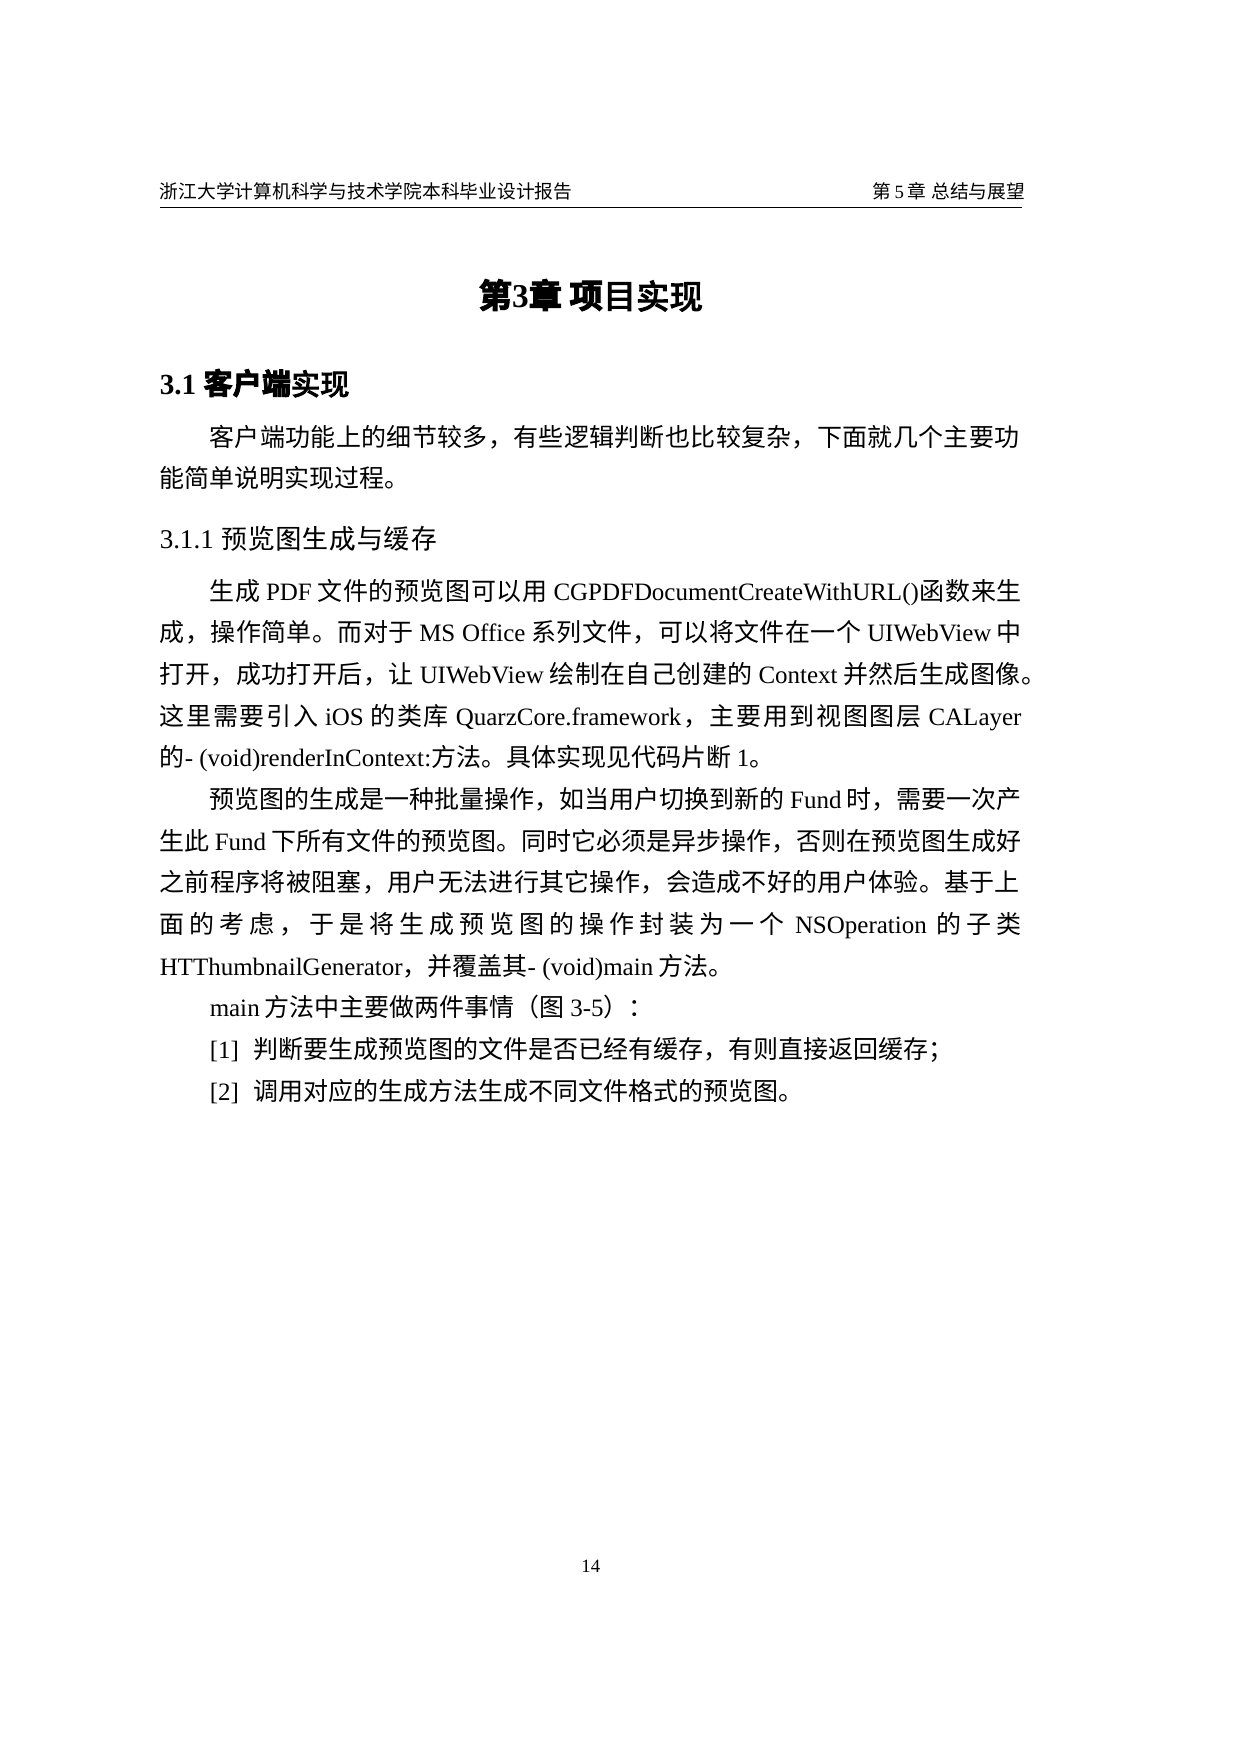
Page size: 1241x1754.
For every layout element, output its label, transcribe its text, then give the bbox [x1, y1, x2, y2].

text 预览图的生成是一种批量操作，如当用户切换到新的Fund时，需要一次产生此Fund下所有文件的预览图。同时它必须是异步操作，否则在预览图生成好之前程序将被阻塞，用户无法进行其它操作，会造成不好的用户体验。基于上面的考虑，于是将生成预览图的操作封装为一个NSOperation的子类HTThumbnailGenerator，并覆盖其- (void)main方法。 [159, 775, 1022, 983]
text 客户端实现 [159, 365, 1022, 400]
text 客户端功能上的细节较多，有些逻辑判断也比较复杂，下面就几个主要功能简单说明实现过程。 [159, 413, 1022, 496]
list 调用对应的生成方法生成不同文件格式的预览图。 [209, 1067, 1022, 1108]
subtitle 项目实现 [159, 274, 1022, 315]
text 预览图生成与缓存 [159, 521, 1022, 554]
text 生成PDF文件的预览图可以用CGPDFDocumentCreateWithURL()函数来生成，操作简单。而对于MS Office系列文件，可以将文件在一个UIWebView中打开，成功打开后，让UIWebView绘制在自己创建的Context并然后生成图像。这里需要引入iOS的类库QuarzCore.framework，主要用到视图图层CALayer的- (void)renderInContext:方法。具体实现见代码片断 1。 [159, 567, 1022, 775]
list 判断要生成预览图的文件是否已经有缓存，有则直接返回缓存； [209, 1025, 1022, 1067]
